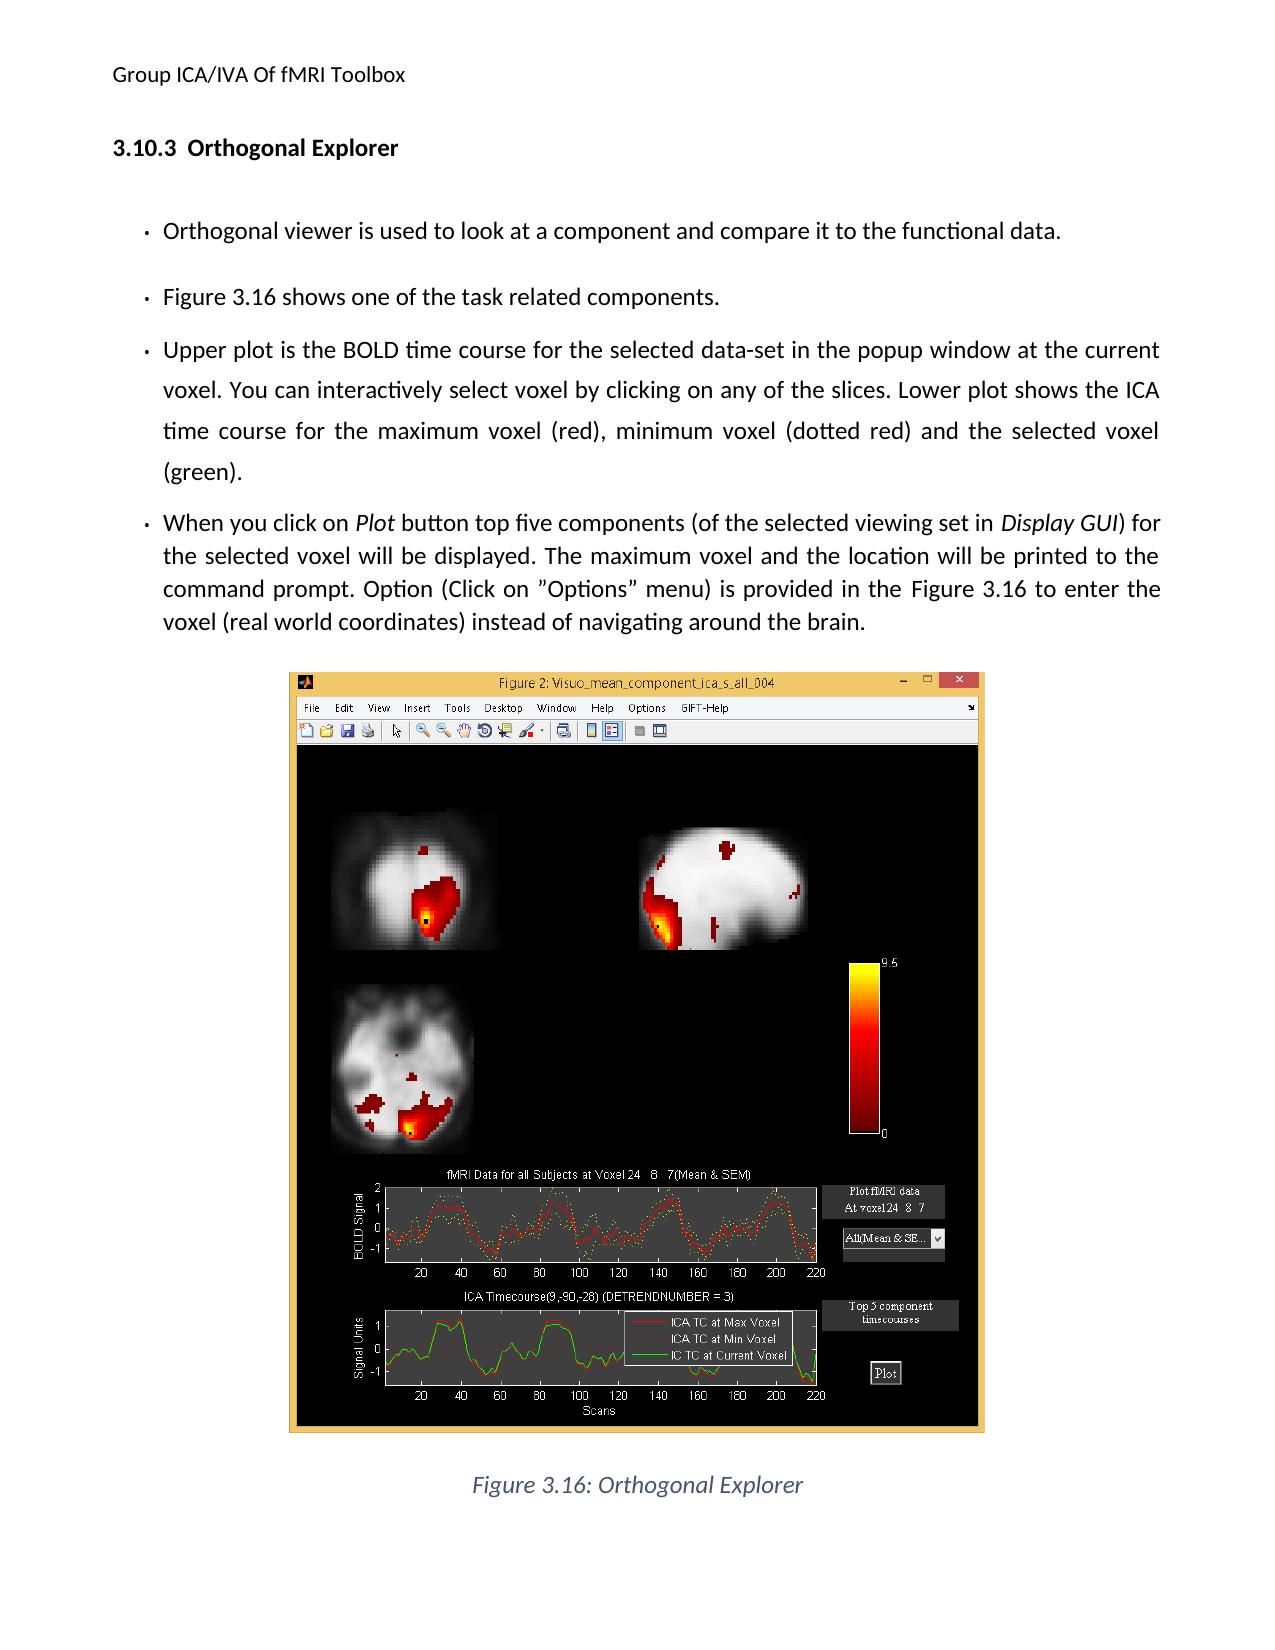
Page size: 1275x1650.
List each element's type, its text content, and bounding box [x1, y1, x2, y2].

picture [289, 672, 985, 1433]
subtitle Orthogonal Explorer [112, 133, 1163, 163]
list Upper plot is the BOLD time course for the selected data-set in the popup window at the current voxel. You can interactively select voxel by clicking on any of the slices. Lower plot shows the ICA time course for the maximum voxel (red), minimum voxel (dotted red) and the selected voxel (green). [142, 334, 1161, 486]
list Orthogonal viewer is used to look at a component and compare it to the functional data. [142, 215, 1161, 246]
